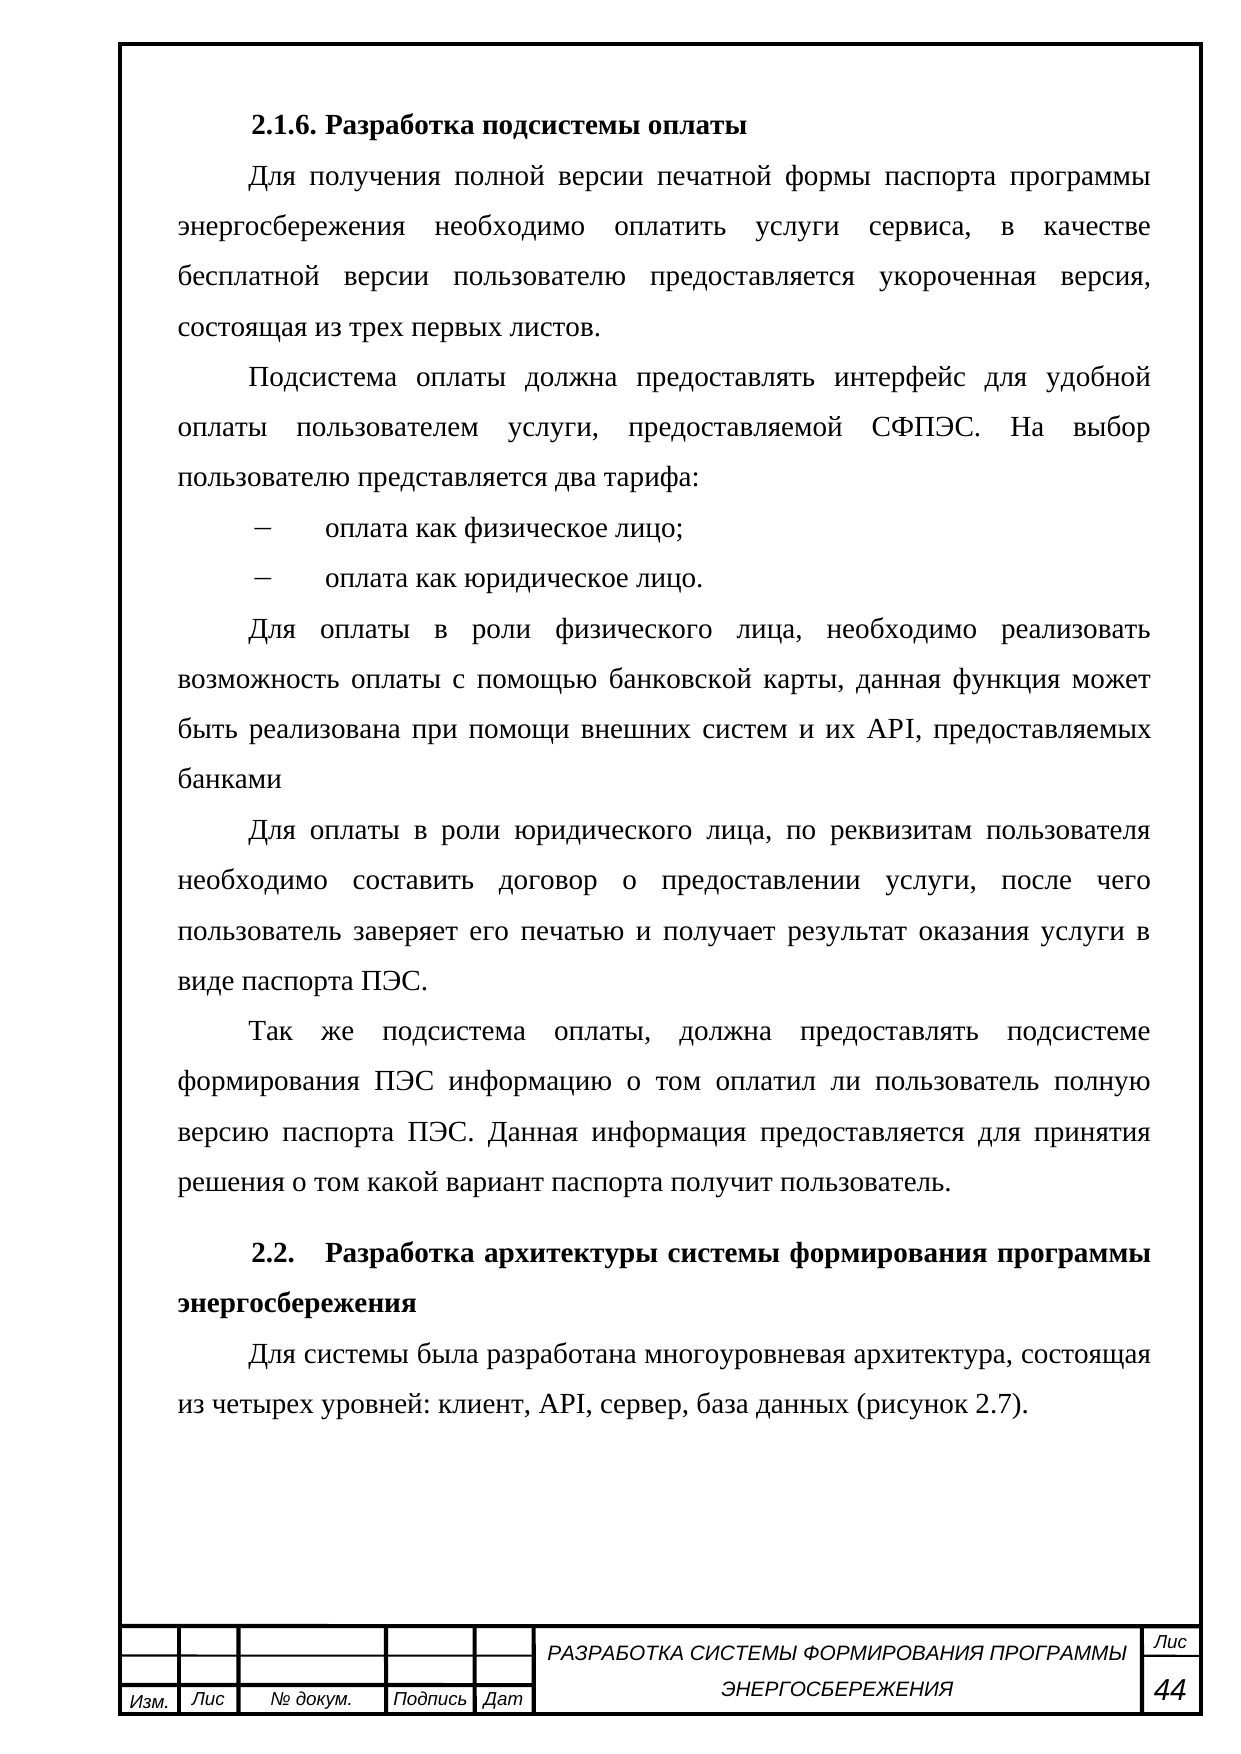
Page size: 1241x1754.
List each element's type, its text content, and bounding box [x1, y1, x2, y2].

subtitle Разработка подсистемы оплаты [177, 107, 1152, 141]
text Так же подсистема оплаты, должна предоставлять подсистеме формирования ПЭС информацию о том оплатил ли пользователь полную версию паспорта ПЭС. Данная информация предоставляется для принятия решения о том какой вариант паспорта получит пользователь. [177, 1013, 1152, 1198]
text Для оплаты в роли юридического лица, по реквизитам пользователя необходимо составить договор о предоставлении услуги, после чего пользователь заверяет его печатью и получает результат оказания услуги в виде паспорта ПЭС. [177, 812, 1152, 996]
text Для получения полной версии печатной формы паспорта программы энергосбережения необходимо оплатить услуги сервиса, в качестве бесплатной версии пользователю предоставляется укороченная версия, состоящая из трех первых листов. [177, 158, 1152, 342]
subtitle Разработка архитектуры системы формирования программы энергосбережения [177, 1235, 1152, 1319]
text Для системы была разработана многоуровневая архитектура, состоящая из четырех уровней: клиент, API, сервер, база данных (рисунок 2.7). [177, 1336, 1152, 1420]
text Подсистема оплаты должна предоставлять интерфейс для удобной оплаты пользователем услуги, предоставляемой СФПЭС. На выбор пользователю представляется два тарифа: [177, 359, 1152, 493]
text Для оплаты в роли физического лица, необходимо реализовать возможность оплаты с помощью банковской карты, данная функция может быть реализована при помощи внешних систем и их API, предоставляемых банками [177, 611, 1152, 795]
list оплата как физическое лицо; [177, 510, 1152, 543]
list оплата как юридическое лицо. [177, 560, 1152, 594]
